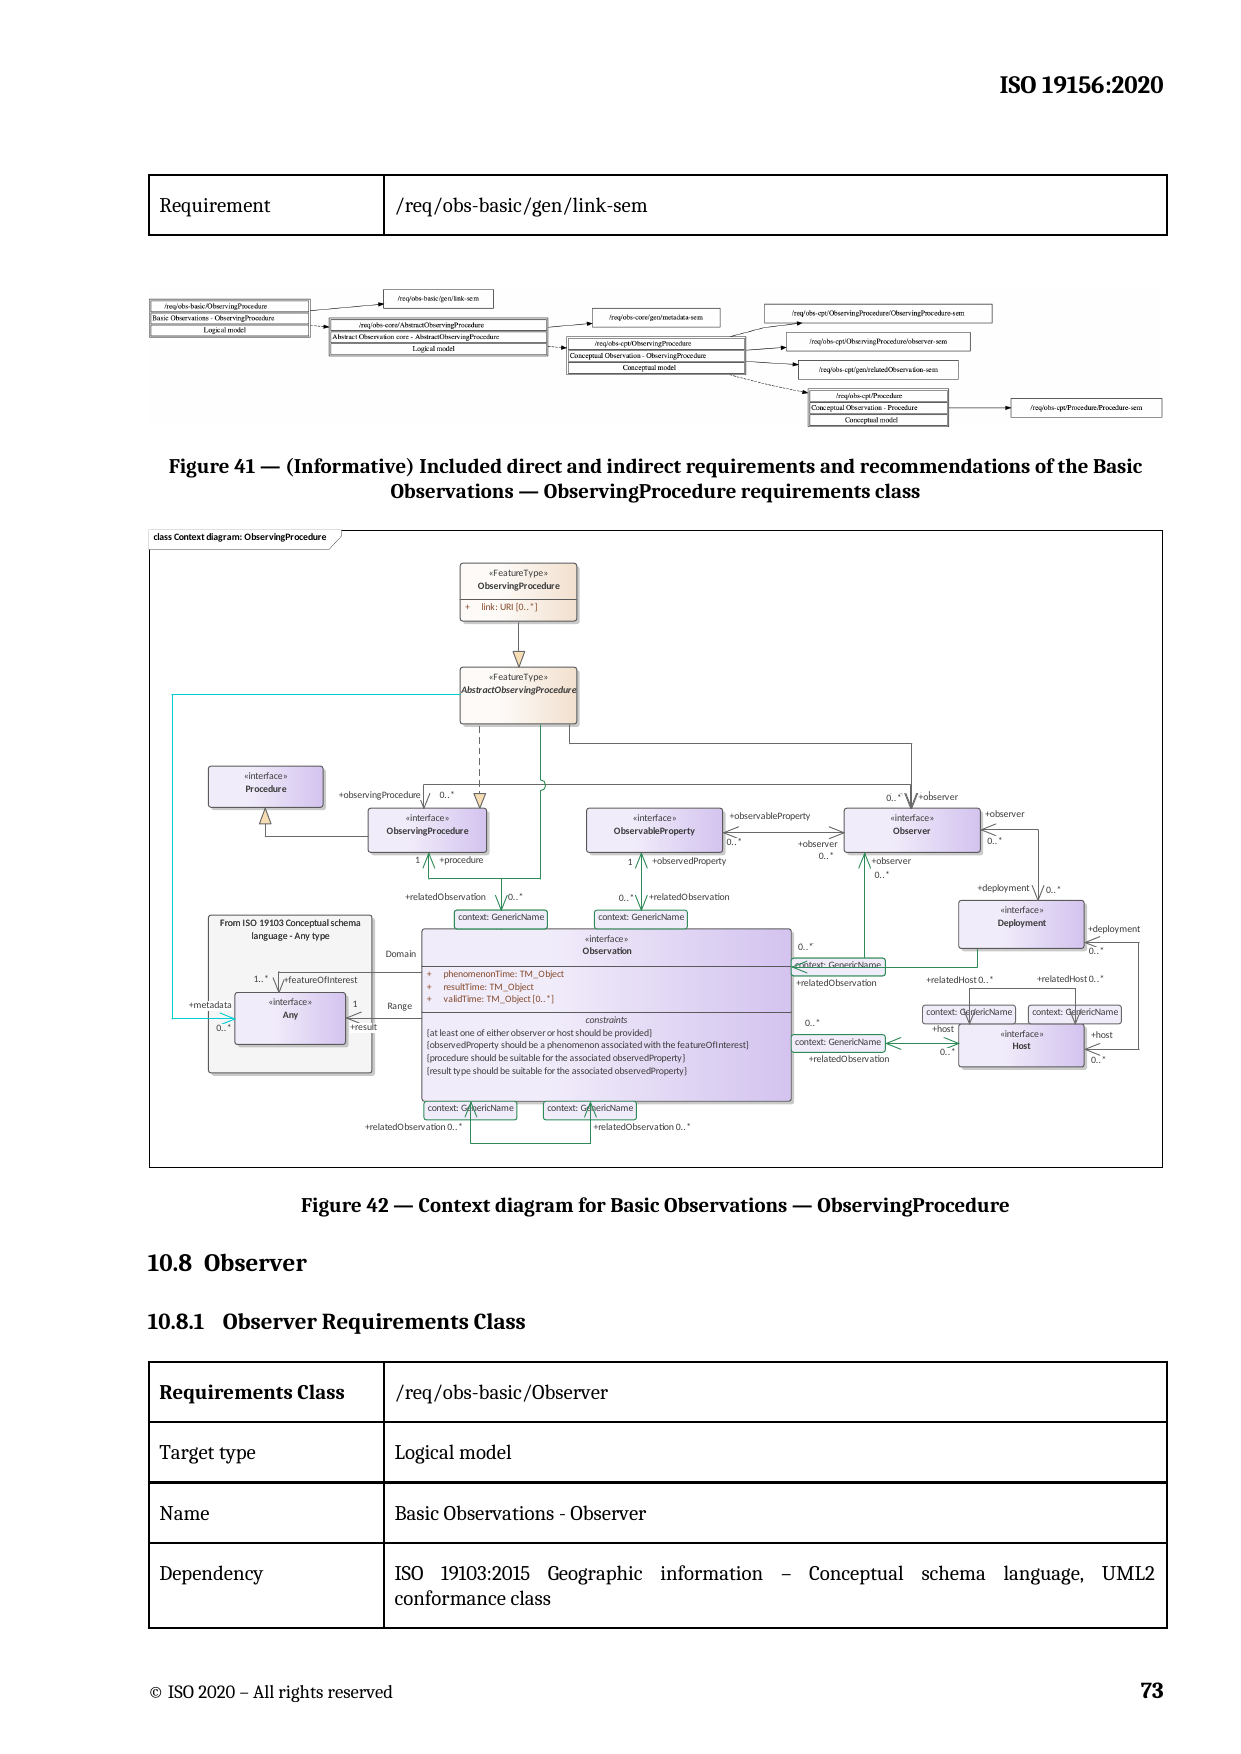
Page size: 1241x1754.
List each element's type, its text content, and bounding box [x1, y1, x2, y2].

table_cell Dependency [150, 1544, 383, 1627]
subtitle Observer Requirements Class [148, 1309, 1163, 1336]
picture [147, 287, 1164, 429]
table_header /req/obs-basic/Observer [385, 1363, 1166, 1421]
table_cell Requirement [150, 176, 383, 234]
table_cell Name [150, 1484, 383, 1542]
subtitle Observer [148, 1249, 1163, 1278]
table_cell Target type [150, 1423, 383, 1481]
text Figure 42 — Context diagram for Basic Observations — ObservingProcedure [148, 1193, 1163, 1218]
table_cell Logical model [385, 1423, 1166, 1481]
table_cell /req/obs-basic/gen/link-sem [385, 176, 1166, 234]
table_header Requirements Class [150, 1363, 383, 1421]
table_cell ISO 19103:2015 Geographic information – Conceptual schema language, UML2 conformance class [385, 1544, 1166, 1627]
table_cell Basic Observations - Observer [385, 1484, 1166, 1542]
text Figure 41 — (Informative) Included direct and indirect requirements and recommendations of the Basic Observations — ObservingProcedure requirements class [148, 454, 1163, 504]
